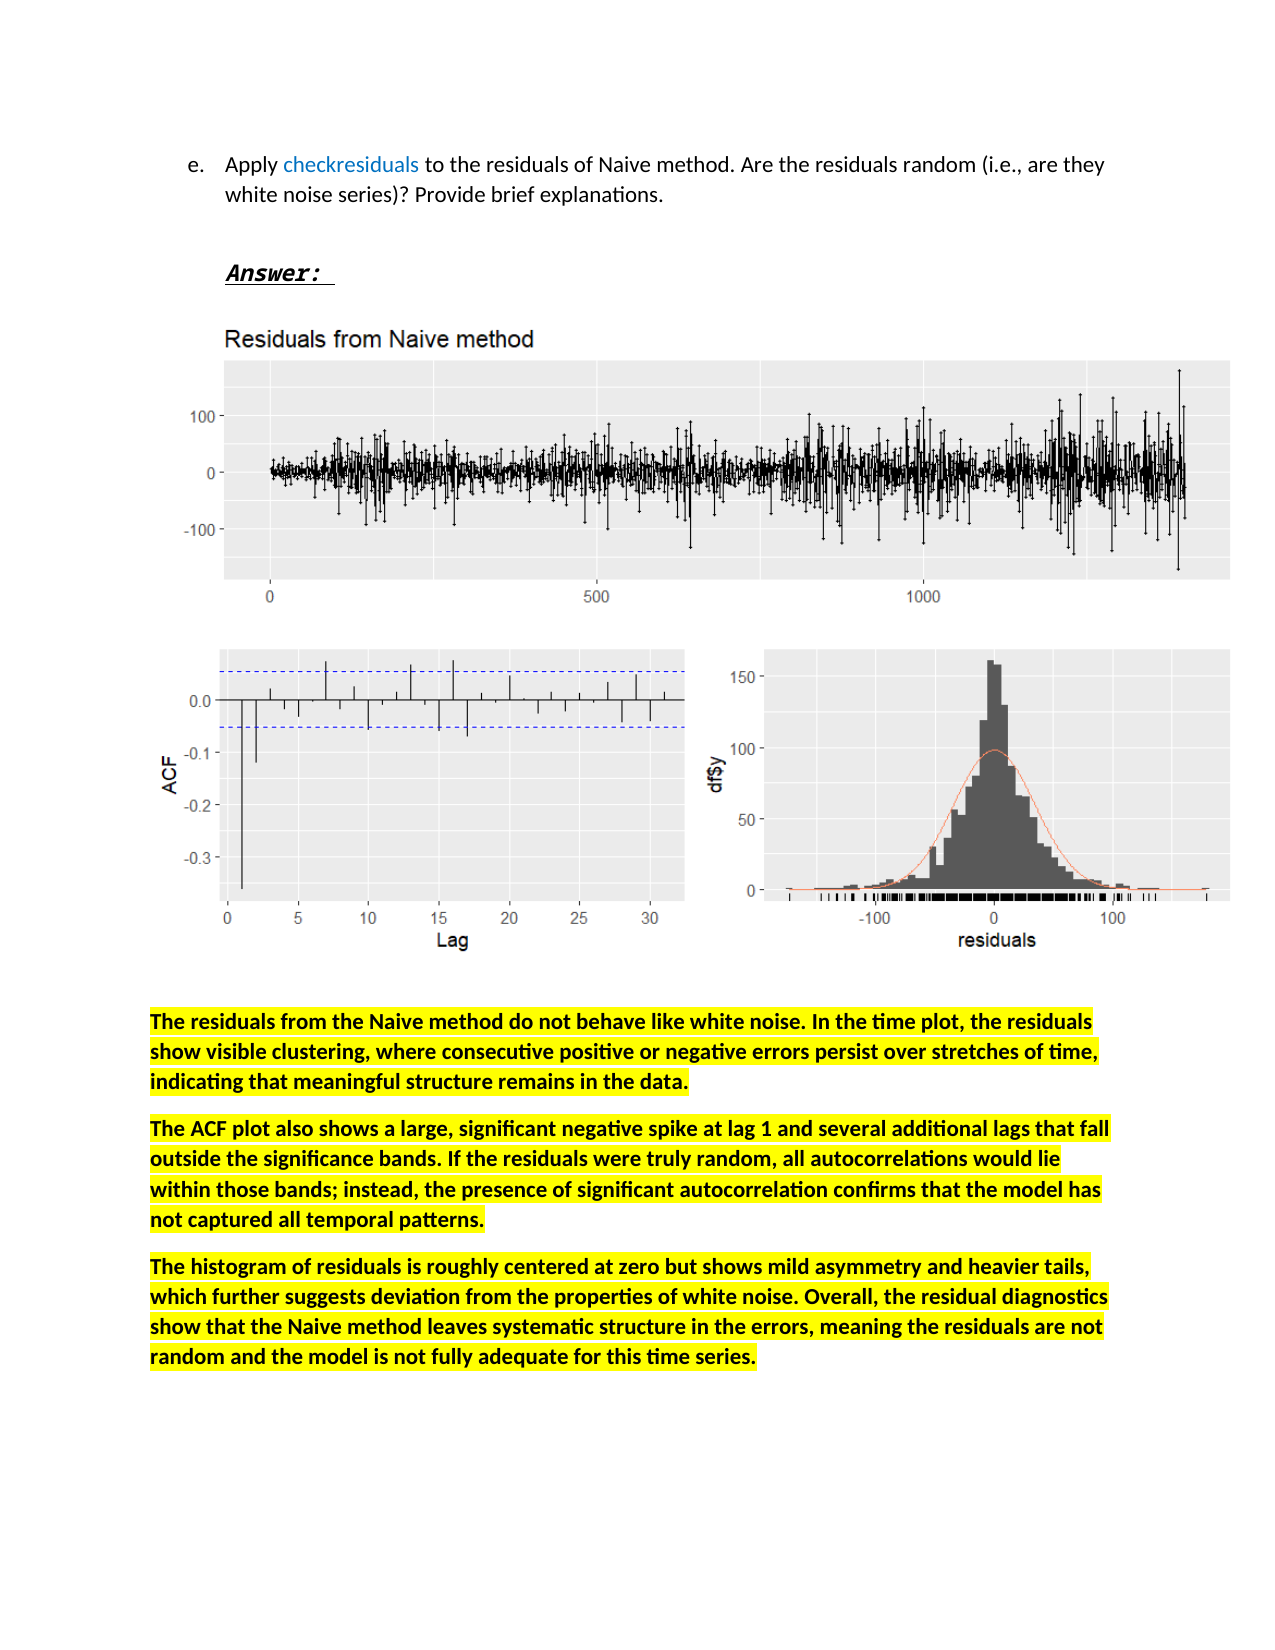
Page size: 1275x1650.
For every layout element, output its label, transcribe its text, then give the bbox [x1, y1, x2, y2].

text The histogram of residuals is roughly centered at zero but shows mild asymmetry and heavier tails, which further suggests deviation from the properties of white noise. Overall, the residual diagnostics show that the Naive method leaves systematic structure in the errors, meaning the residuals are not random and the model is not fully adequate for this time series. [150, 1252, 1125, 1371]
text Answer: [150, 257, 1125, 288]
list Apply checkresiduals to the residuals of Naive method. Are the residuals random (i.e., are they white noise series)? Provide brief explanations. [187, 150, 1125, 208]
text The residuals from the Naive method do not behave like white noise. In the time plot, the residuals show visible clustering, where consecutive positive or negative errors persist over stretches of time, indicating that meaningful structure remains in the data. [150, 1007, 1125, 1096]
picture [150, 318, 1241, 961]
text The ACF plot also shows a large, significant negative spike at lag 1 and several additional lags that fall outside the significance bands. If the residuals were truly random, all autocorrelations would lie within those bands; instead, the presence of significant autocorrelation confirms that the model has not captured all temporal patterns. [150, 1114, 1125, 1233]
